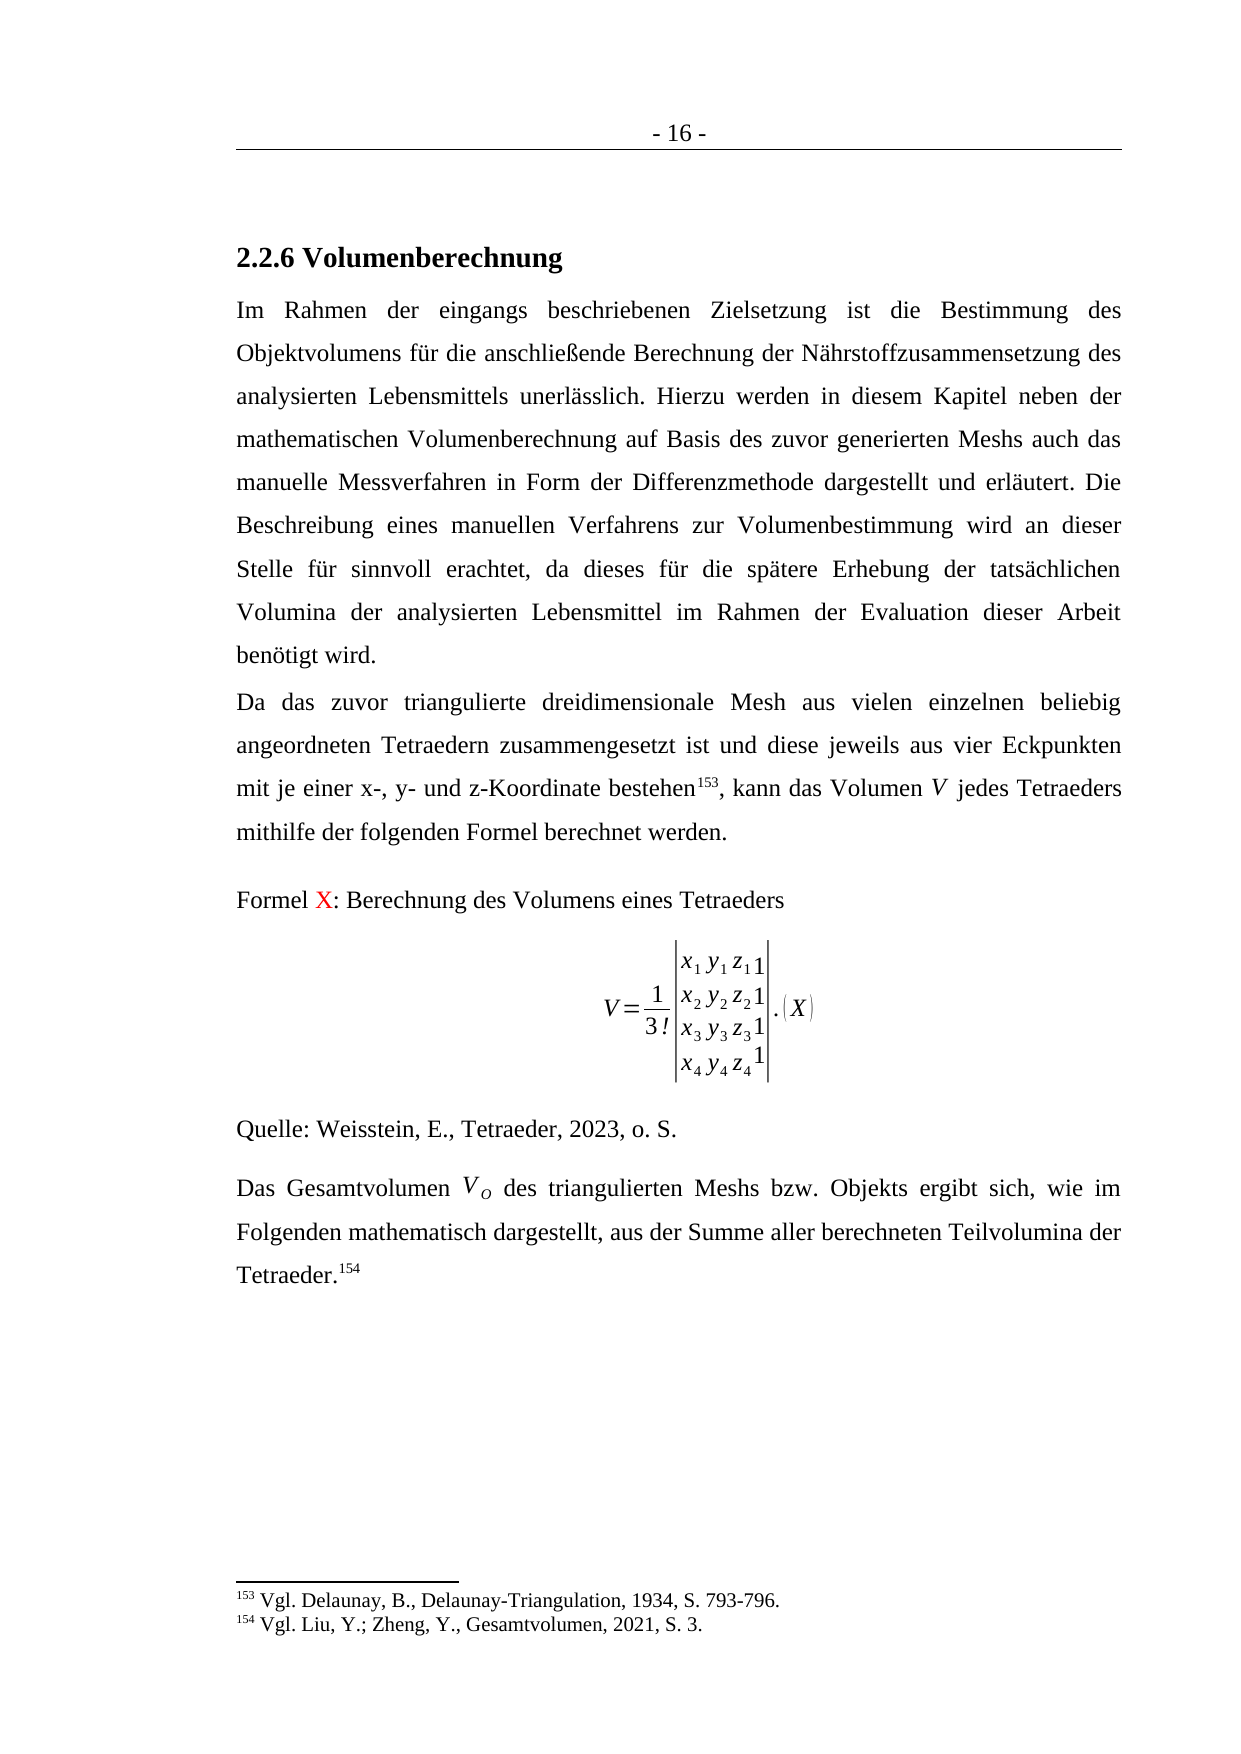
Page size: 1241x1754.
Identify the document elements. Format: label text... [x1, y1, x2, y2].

text Formel X: Berechnung des Volumens eines Tetraeders [236, 885, 1122, 913]
text 2.2.6 Volumenberechnung [236, 240, 1122, 274]
text Da das zuvor triangulierte dreidimensionale Mesh aus vielen einzelnen beliebig angeordneten Tetraedern zusammengesetzt ist und diese jeweils aus vier Eckpunkten mit je einer x-, y- und z-Koordinate bestehen, kann das Volumen jedes Tetraeders mithilfe der folgenden Formel berechnet werden. [236, 687, 1122, 845]
text Quelle: Weisstein, E., Tetraeder, 2023, o. S. [236, 1114, 1122, 1143]
text Das Gesamtvolumen des triangulierten Meshs bzw. Objekts ergibt sich, wie im Folgenden mathematisch dargestellt, aus der Summe aller berechneten Teilvolumina der Tetraeder. [236, 1172, 1122, 1289]
text Im Rahmen der eingangs beschriebenen Zielsetzung ist die Bestimmung des Objektvolumens für die anschließende Berechnung der Nährstoffzusammensetzung des analysierten Lebensmittels unerlässlich. Hierzu werden in diesem Kapitel neben der mathematischen Volumenberechnung auf Basis des zuvor generierten Meshs auch das manuelle Messverfahren in Form der Differenzmethode dargestellt und erläutert. Die Beschreibung eines manuellen Verfahrens zur Volumenbestimmung wird an dieser Stelle für sinnvoll erachtet, da dieses für die spätere Erhebung der tatsächlichen Volumina der analysierten Lebensmittel im Rahmen der Evaluation dieser Arbeit benötigt wird. [236, 295, 1122, 669]
